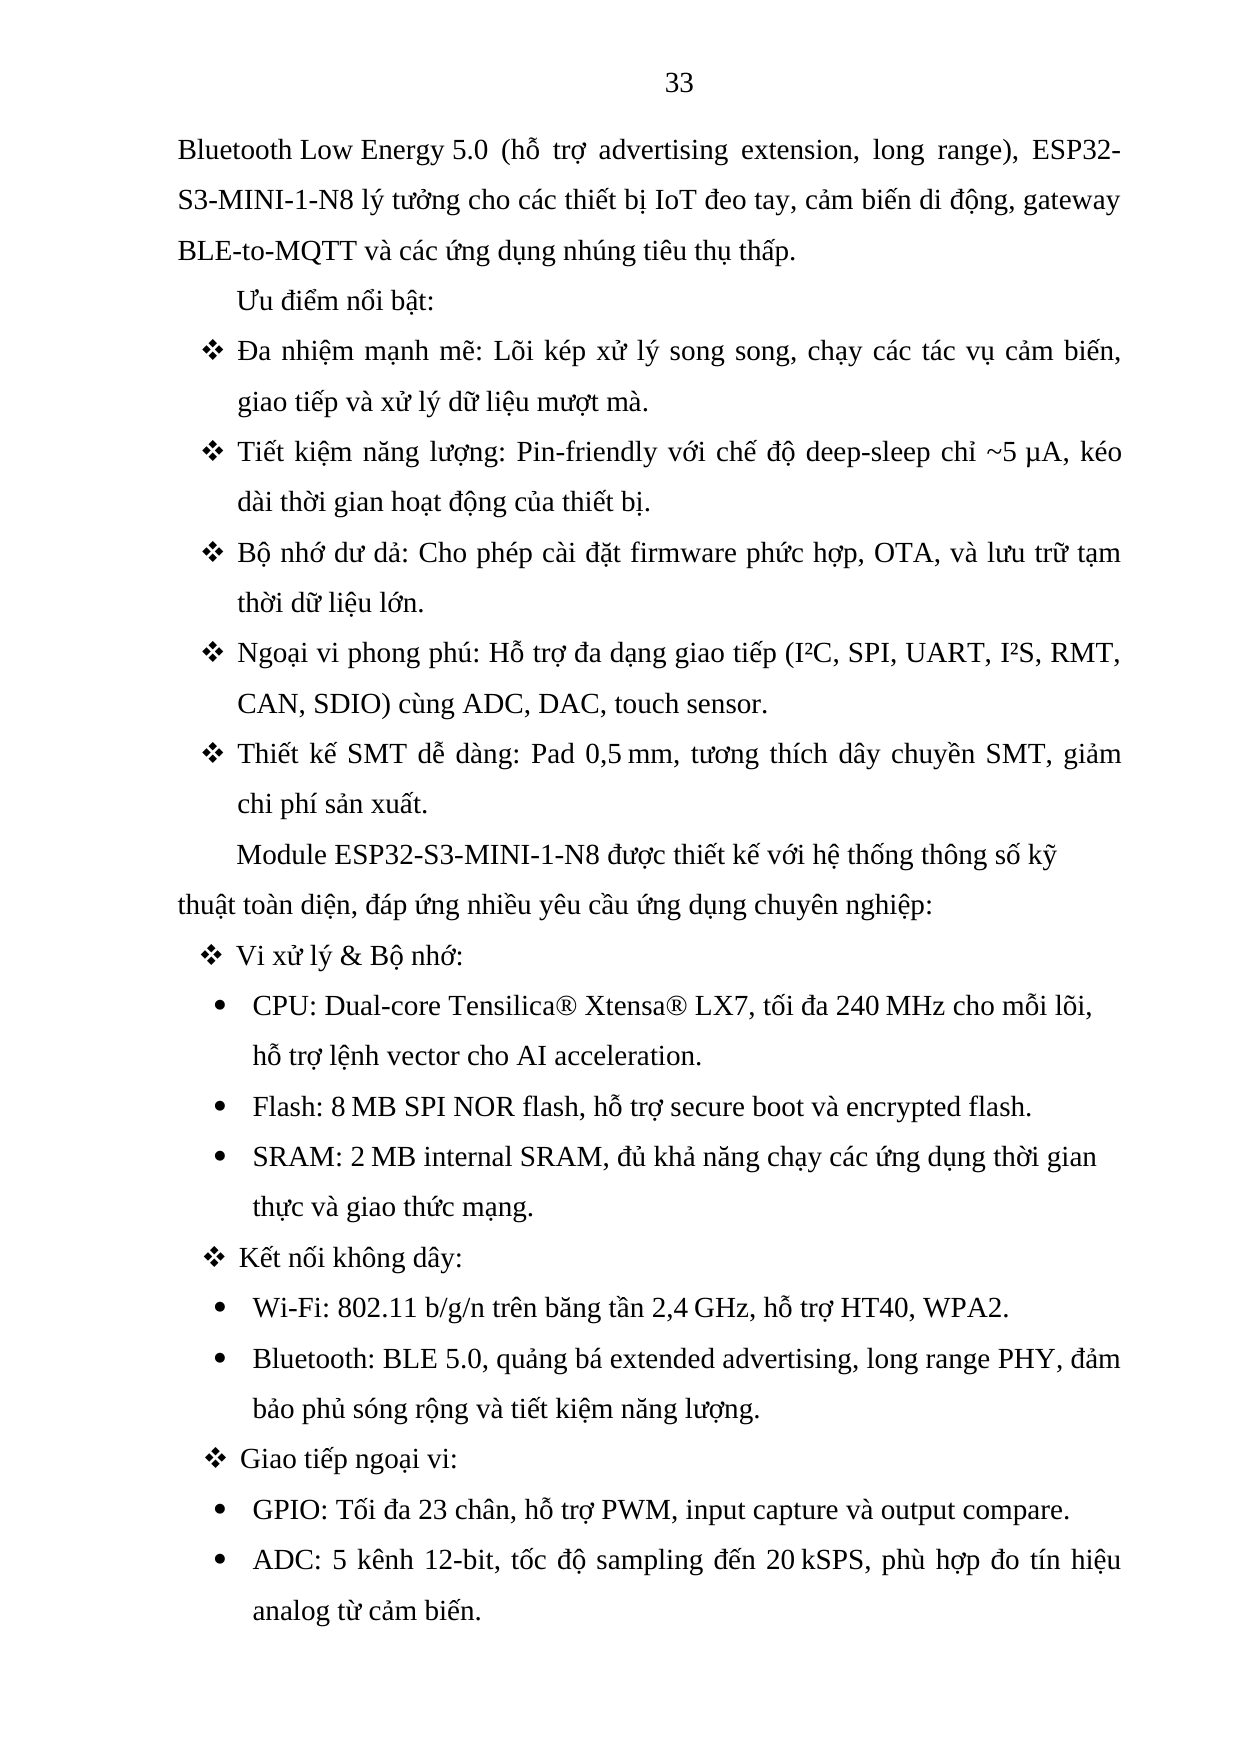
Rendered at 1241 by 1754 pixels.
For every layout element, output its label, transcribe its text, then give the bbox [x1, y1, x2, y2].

list Thiết kế SMT dễ dàng: Pad 0,5 mm, tương thích dây chuyền SMT, giảm chi phí sản xuất. [199, 736, 1122, 820]
list Kết nối không dây: [201, 1240, 1122, 1273]
text Module ESP32-S3-MINI-1-N8 được thiết kế với hệ thống thông số kỹ thuật toàn diện, đáp ứng nhiều yêu cầu ứng dụng chuyên nghiệp: [177, 837, 1122, 921]
list Vi xử lý & Bộ nhớ: [198, 938, 1122, 971]
list Ngoại vi phong phú: Hỗ trợ đa dạng giao tiếp (I²C, SPI, UART, I²S, RMT, CAN, SDIO) cùng ADC, DAC, touch sensor. [199, 636, 1122, 719]
text Ưu điểm nổi bật: [177, 283, 1122, 317]
list Giao tiếp ngoại vi: [202, 1441, 1122, 1475]
list Đa nhiệm mạnh mẽ: Lõi kép xử lý song song, chạy các tác vụ cảm biến, giao tiếp và xử lý dữ liệu mượt mà. [199, 333, 1122, 417]
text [177, 132, 1122, 266]
list SRAM: 2 MB internal SRAM, đủ khả năng chạy các ứng dụng thời gian thực và giao thức mạng. [215, 1139, 1122, 1223]
list Flash: 8 MB SPI NOR flash, hỗ trợ secure boot và encrypted flash. [215, 1089, 1122, 1122]
list Bộ nhớ dư dả: Cho phép cài đặt firmware phức hợp, OTA, và lưu trữ tạm thời dữ liệu lớn. [199, 535, 1122, 619]
list Wi-Fi: 802.11 b/g/n trên băng tần 2,4 GHz, hỗ trợ HT40, WPA2. [215, 1290, 1122, 1324]
list ADC: 5 kênh 12-bit, tốc độ sampling đến 20 kSPS, phù hợp đo tín hiệu analog từ cảm biến. [215, 1542, 1122, 1626]
list Bluetooth: BLE 5.0, quảng bá extended advertising, long range PHY, đảm bảo phủ sóng rộng và tiết kiệm năng lượng. [215, 1341, 1122, 1425]
list CPU: Dual-core Tensilica® Xtensa® LX7, tối đa 240 MHz cho mỗi lõi, hỗ trợ lệnh vector cho AI acceleration. [215, 988, 1122, 1072]
list Tiết kiệm năng lượng: Pin-friendly với chế độ deep-sleep chỉ ~5 µA, kéo dài thời gian hoạt động của thiết bị. [199, 434, 1122, 518]
list GPIO: Tối đa 23 chân, hỗ trợ PWM, input capture và output compare. [215, 1492, 1122, 1526]
